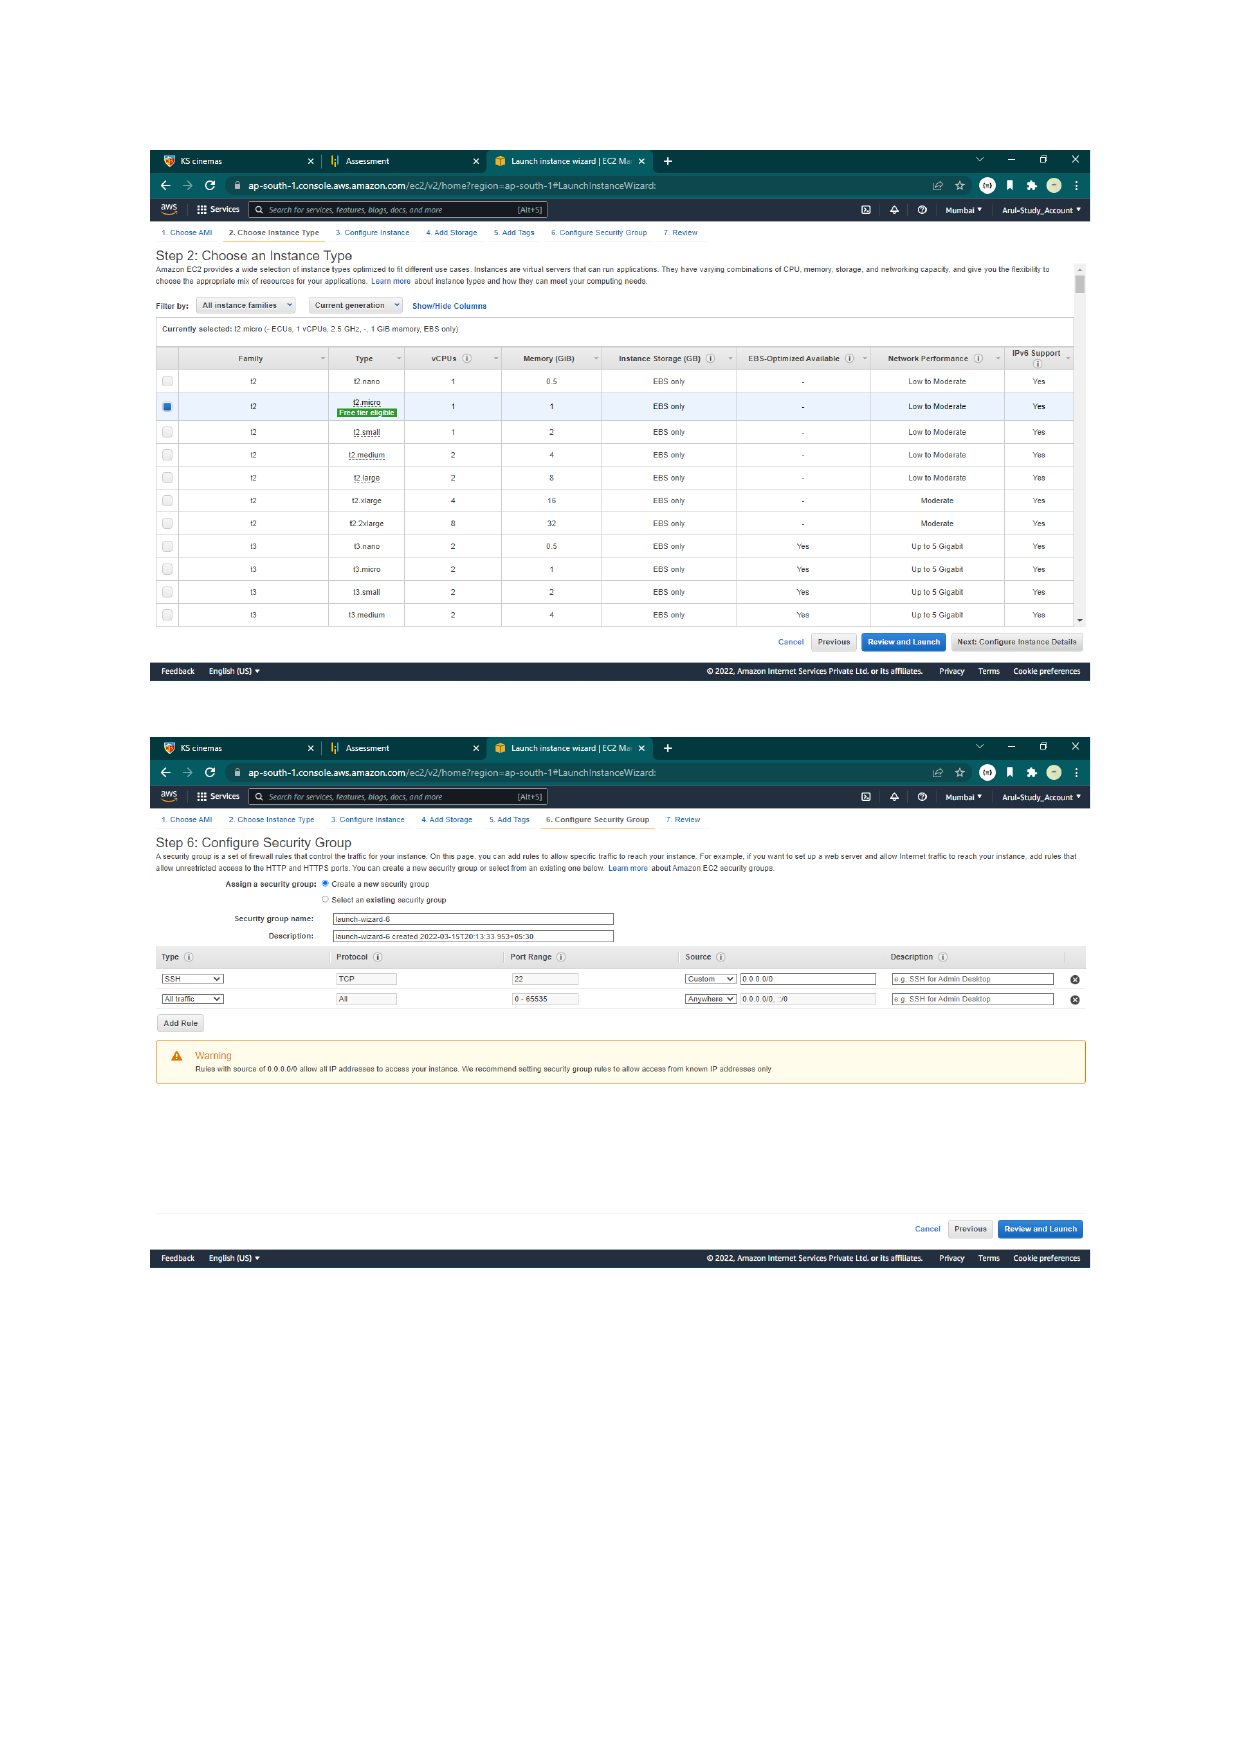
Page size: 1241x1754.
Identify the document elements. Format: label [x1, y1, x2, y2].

picture [150, 737, 1091, 1268]
picture [150, 150, 1091, 681]
